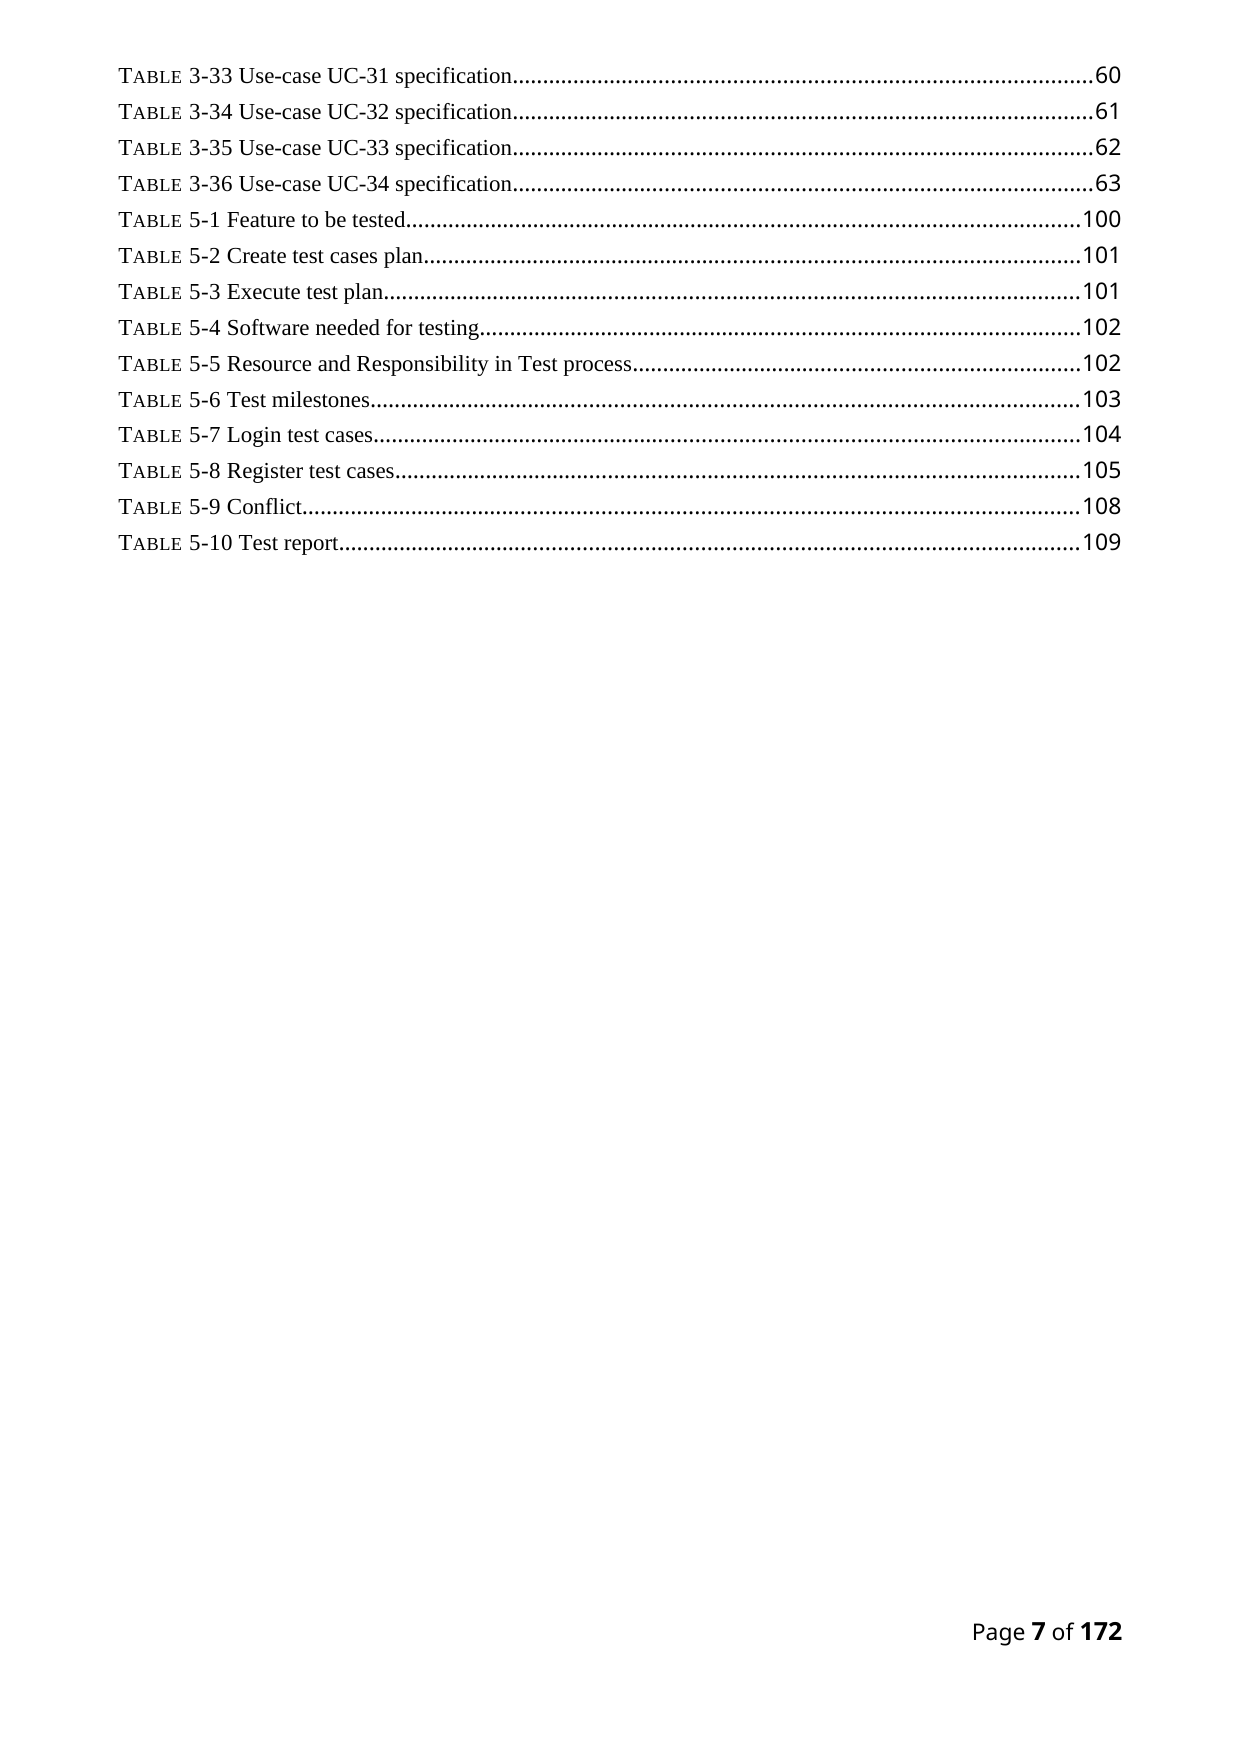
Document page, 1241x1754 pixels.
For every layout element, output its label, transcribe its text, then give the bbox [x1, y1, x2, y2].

text Table 5-1 Feature to be tested 100 [118, 203, 1122, 234]
text Table 5-9 Conflict 108 [118, 490, 1122, 522]
text Table 5-6 Test milestones 103 [118, 382, 1122, 414]
text Table 3-35 Use-case UC-33 specification 62 [118, 131, 1122, 162]
text Table 5-7 Login test cases 104 [118, 418, 1122, 450]
text Table 5-4 Software needed for testing 102 [118, 311, 1122, 342]
text Table 3-33 Use-case UC-31 specification 60 [118, 59, 1122, 90]
text Table 5-5 Resource and Responsibility in Test process 102 [118, 347, 1122, 378]
text Table 5-3 Execute test plan 101 [118, 275, 1122, 306]
text Table 3-34 Use-case UC-32 specification 61 [118, 95, 1122, 126]
text Table 5-8 Register test cases 105 [118, 454, 1122, 486]
text Table 3-36 Use-case UC-34 specification 63 [118, 167, 1122, 198]
text Table 5-2 Create test cases plan 101 [118, 239, 1122, 270]
text Table 5-10 Test report 109 [118, 526, 1122, 557]
